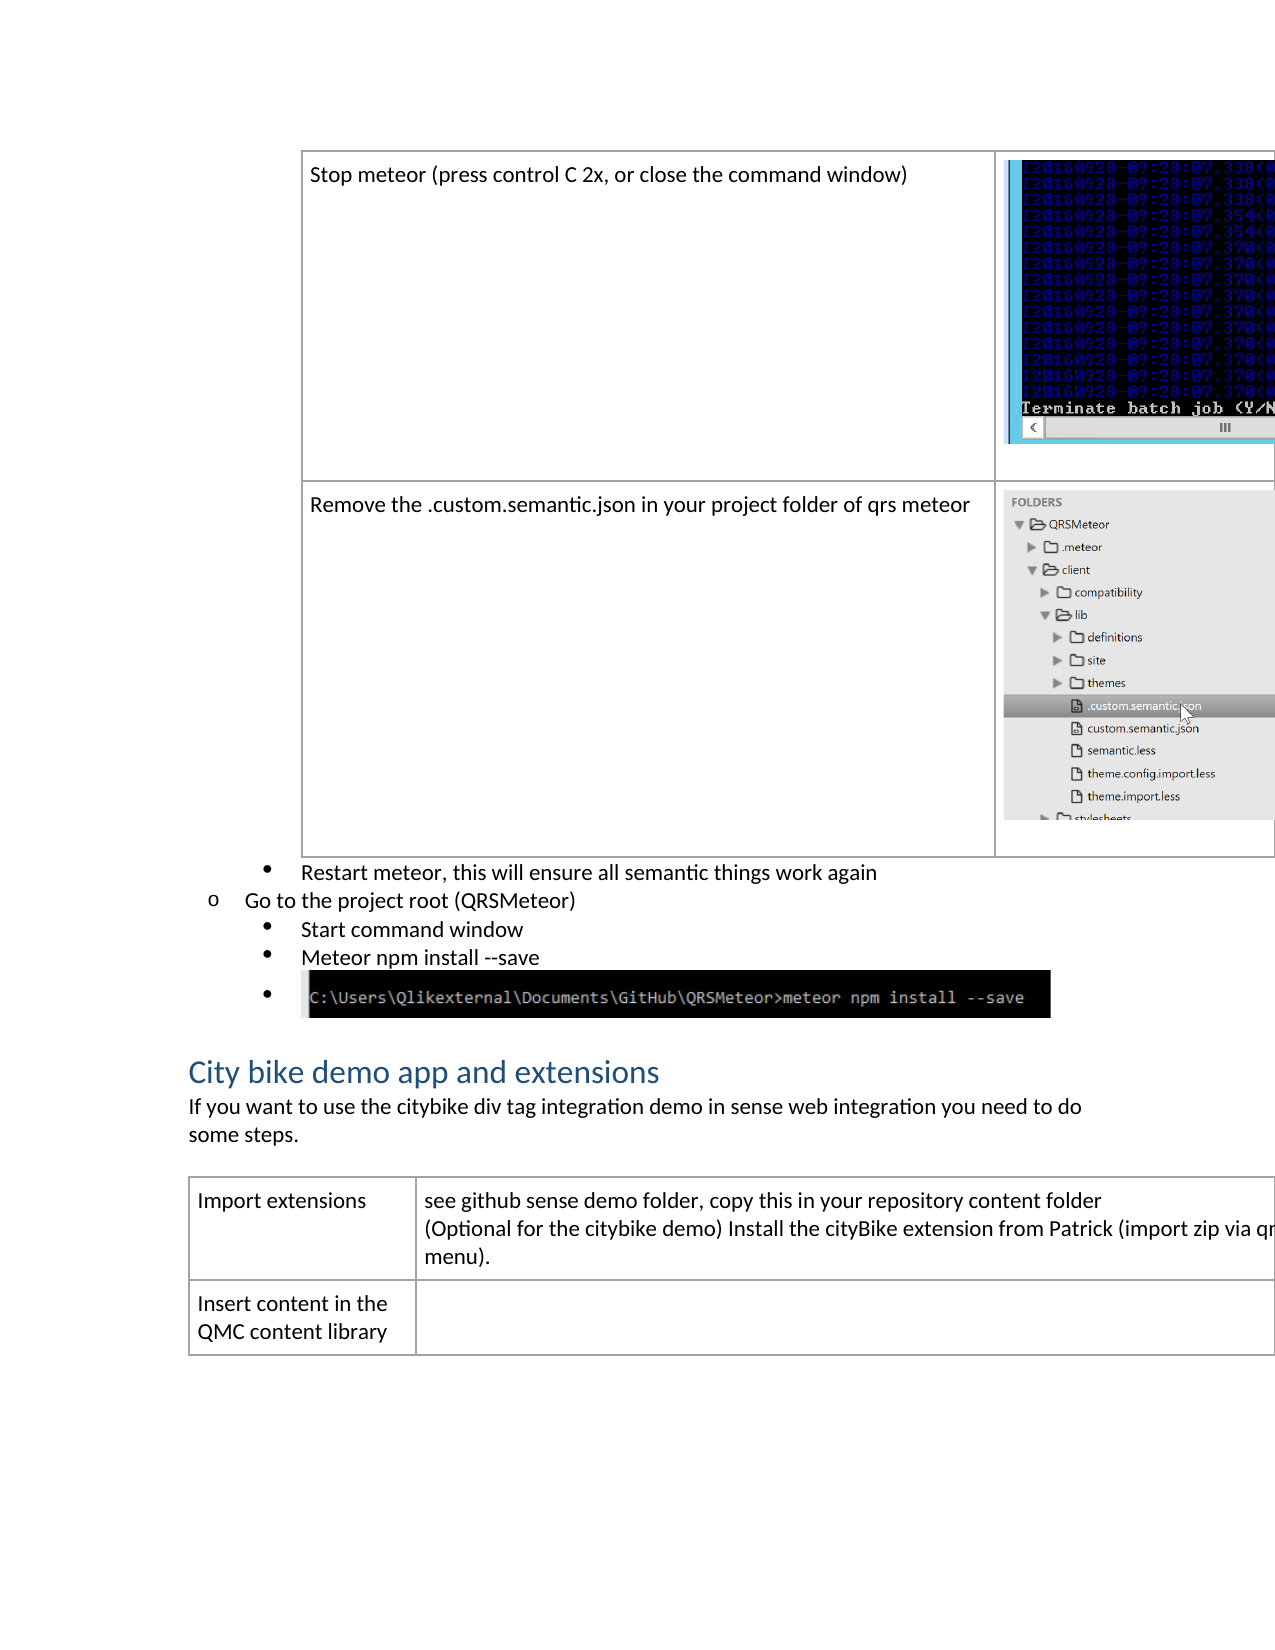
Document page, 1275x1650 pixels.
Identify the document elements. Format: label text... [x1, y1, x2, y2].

picture [1003, 490, 1275, 820]
list Meteor npm install --save [263, 943, 1125, 971]
table_header see github sense demo folder, copy this in your repository content folder (Optional for the citybike demo) Install the cityBike extension from Patrick (import zip via qmc-extensions menu). [417, 1178, 1274, 1279]
list Go to the project root (QRSMeteor) [207, 886, 1125, 915]
text City bike demo app and extensions [188, 1051, 1125, 1092]
table_header [996, 152, 1274, 479]
table_cell Remove the .custom.semantic.json in your project folder of qrs meteor [303, 482, 994, 856]
picture [1003, 160, 1275, 444]
table_header Import extensions [190, 1178, 415, 1279]
list Start command window [263, 915, 1125, 943]
table_header Stop meteor (press control C 2x, or close the command window) [303, 152, 994, 479]
table_cell [417, 1281, 1274, 1353]
table_cell [996, 482, 1274, 856]
table_cell Insert content in the QMC content library [190, 1281, 415, 1353]
list Restart meteor, this will ensure all semantic things work again [263, 858, 1125, 886]
text If you want to use the citybike div tag integration demo in sense web integration you need to do some steps. [188, 1092, 1125, 1148]
picture [300, 970, 1051, 1018]
